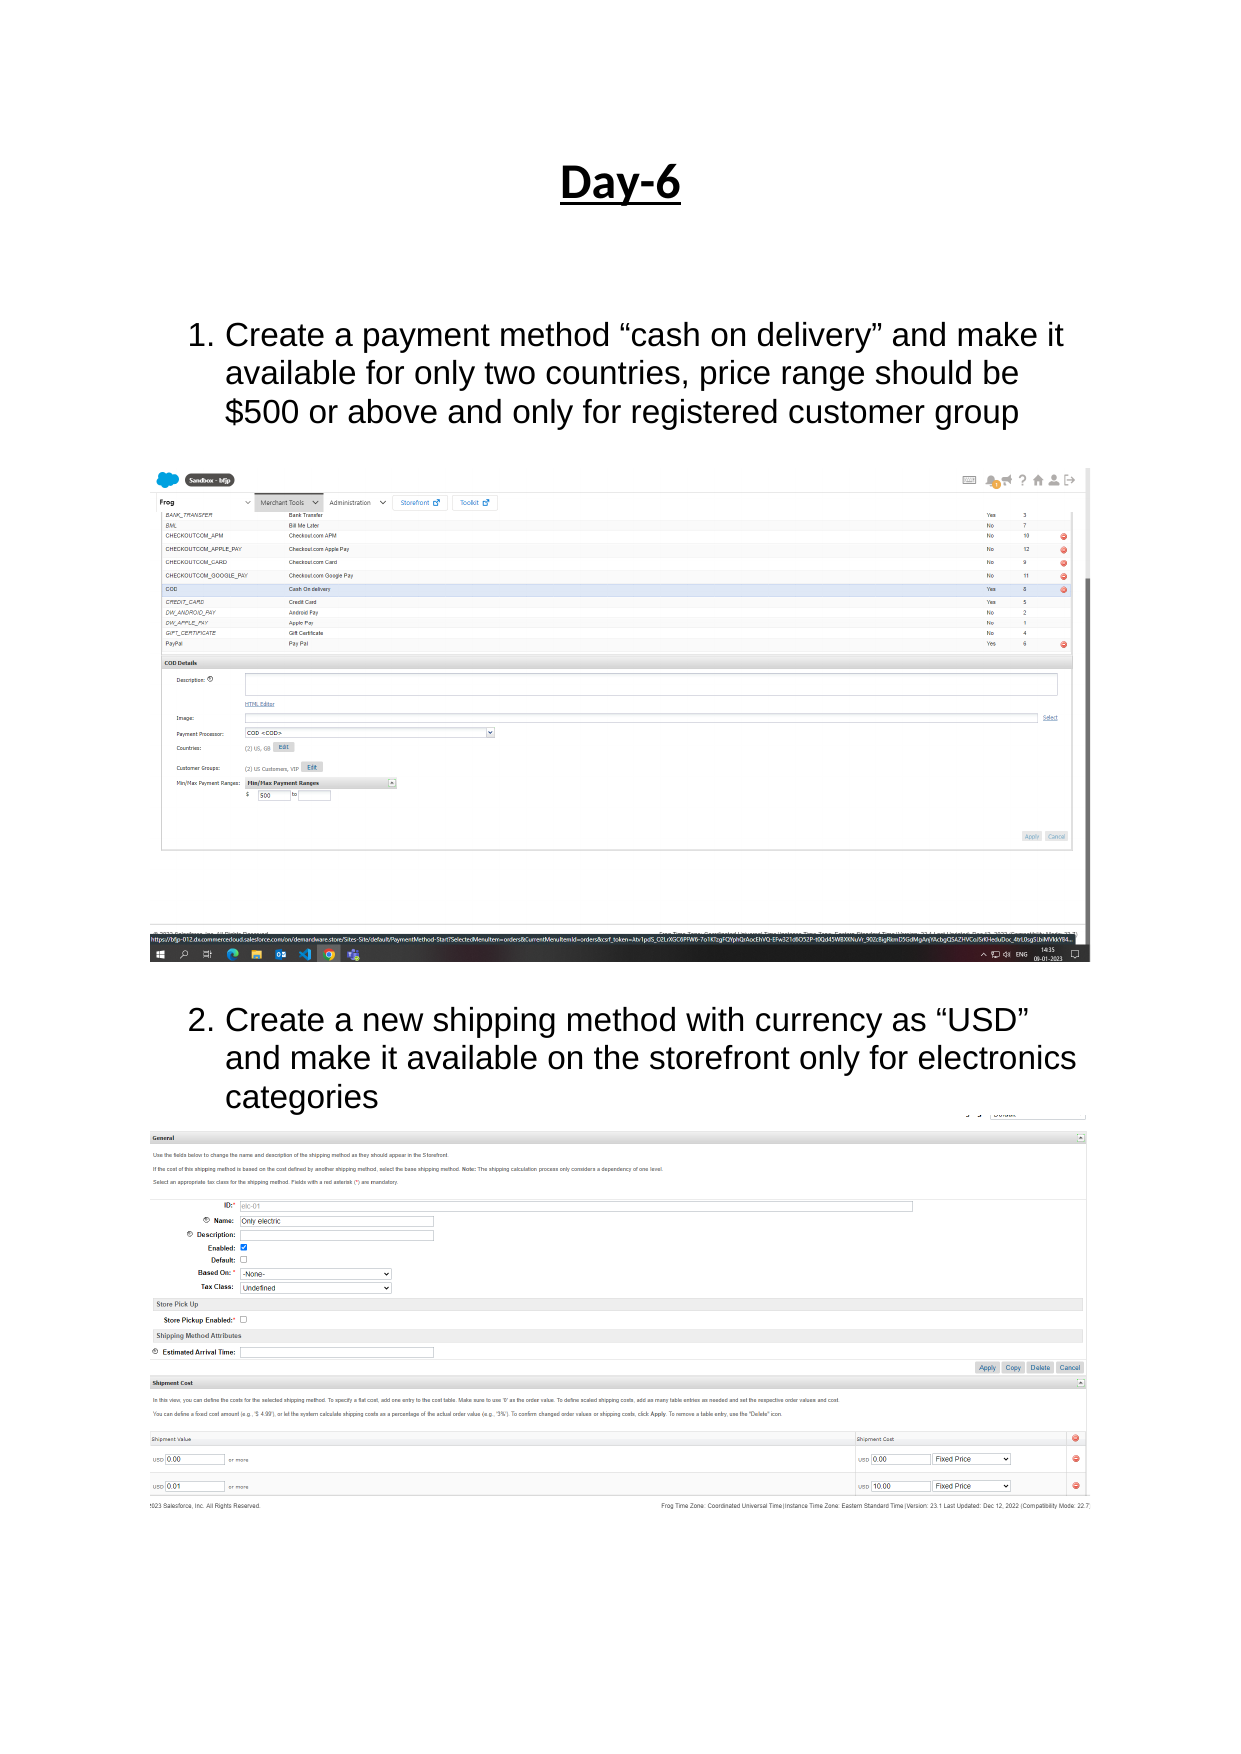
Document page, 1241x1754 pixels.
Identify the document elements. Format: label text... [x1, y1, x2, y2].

list Create a payment method “cash on delivery” and make it available for only two countries, price range should be $500 or above and only for registered customer group [187, 315, 1090, 430]
list Create a new shipping method with currency as “USD” and make it available on the storefront only for electronics categories [187, 1000, 1090, 1115]
text Day-6 [150, 150, 1090, 211]
picture [150, 468, 1091, 962]
picture [150, 1115, 1091, 1512]
